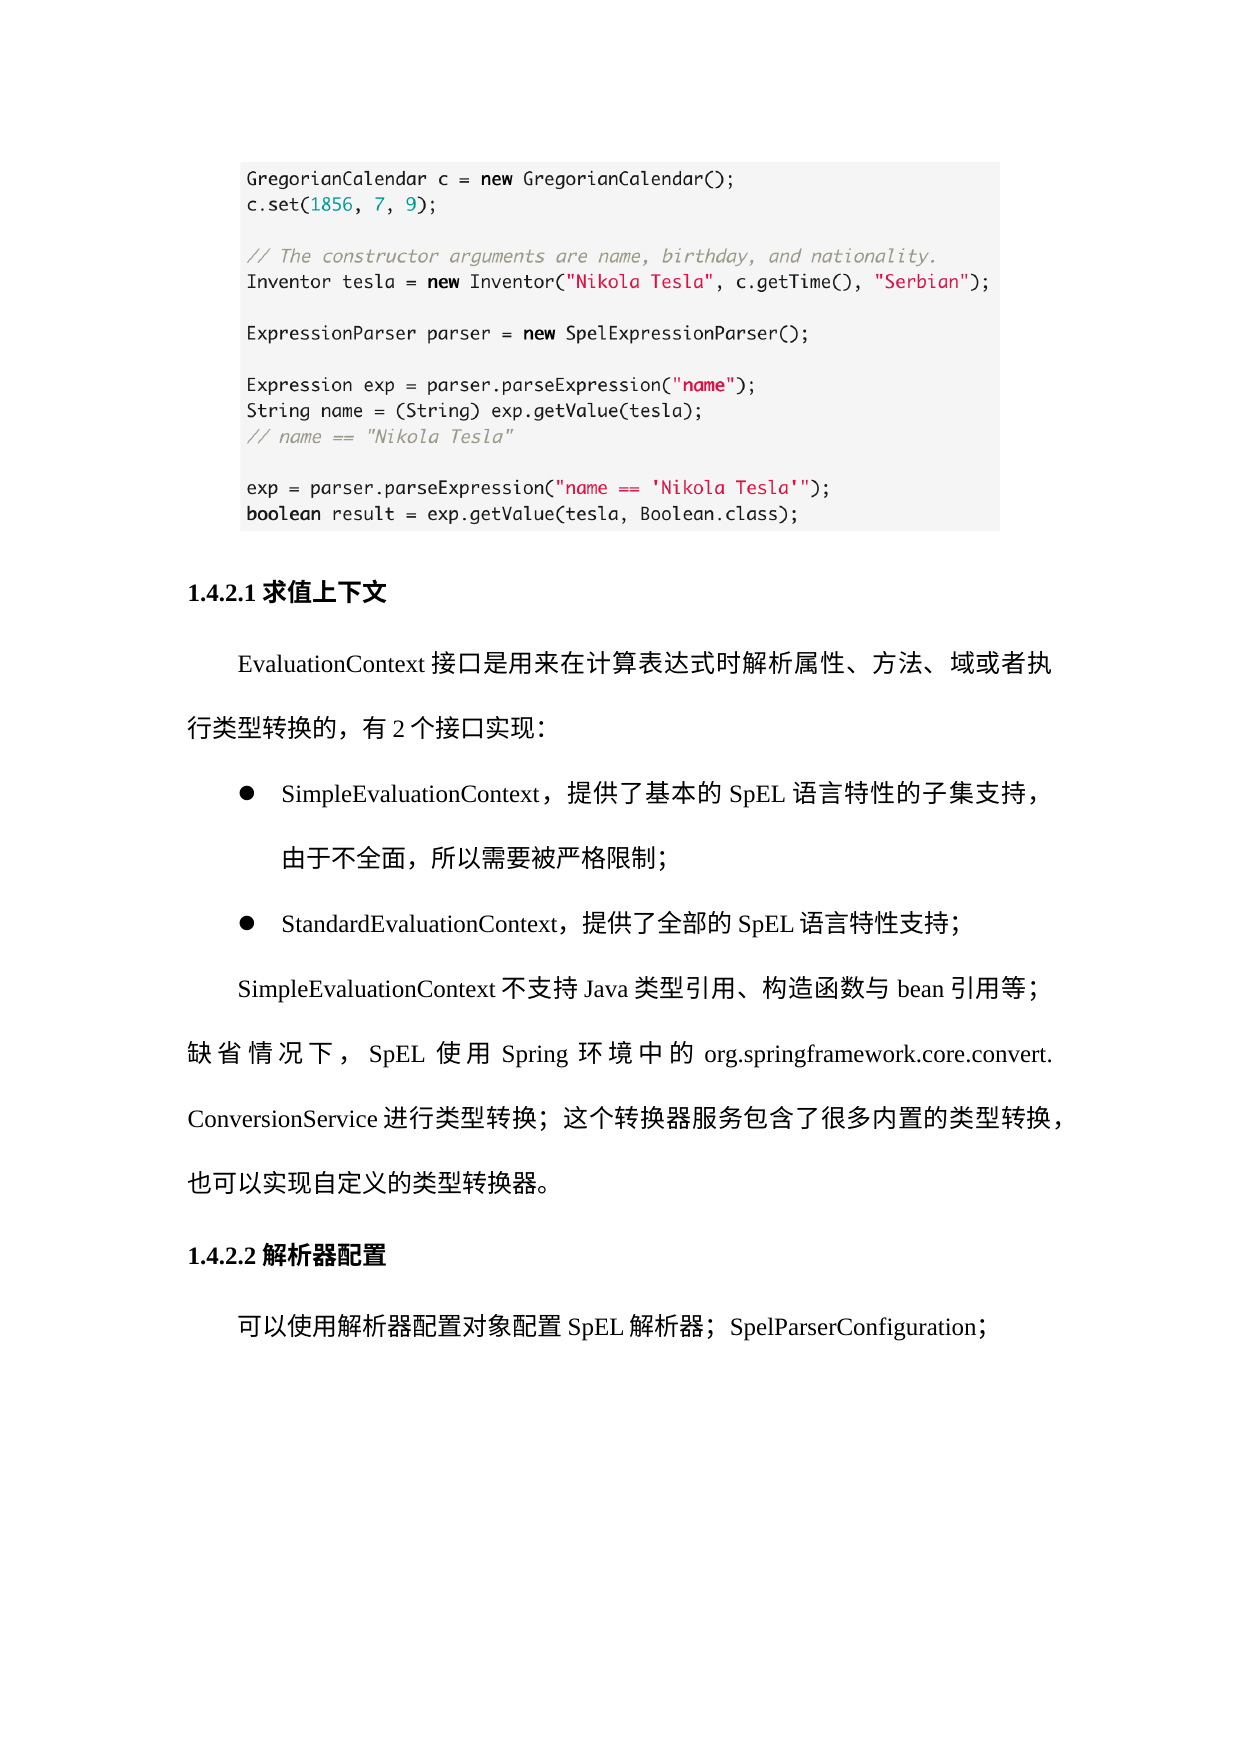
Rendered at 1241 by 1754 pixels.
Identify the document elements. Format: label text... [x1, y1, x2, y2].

picture [240, 162, 1000, 531]
subtitle 1.4.2.2 解析器配置 [187, 1221, 1053, 1286]
text SimpleEvaluationContext不支持Java类型引用、构造函数与bean引用等；缺省情况下，SpEL使用Spring环境中的org.springframework.core.convert. ConversionService进行类型转换；这个转换器服务包含了很多内置的类型转换，也可以实现自定义的类型转换器。 [187, 954, 1053, 1214]
text EvaluationContext接口是用来在计算表达式时解析属性、方法、域或者执行类型转换的，有2个接口实现： [187, 629, 1053, 759]
text 可以使用解析器配置对象配置SpEL解析器；SpelParserConfiguration； [187, 1292, 1053, 1357]
subtitle 1.4.2.1 求值上下文 [187, 558, 1053, 623]
list SimpleEvaluationContext，提供了基本的SpEL语言特性的子集支持，由于不全面，所以需要被严格限制； [237, 759, 1053, 889]
list StandardEvaluationContext，提供了全部的SpEL语言特性支持； [237, 889, 1053, 954]
